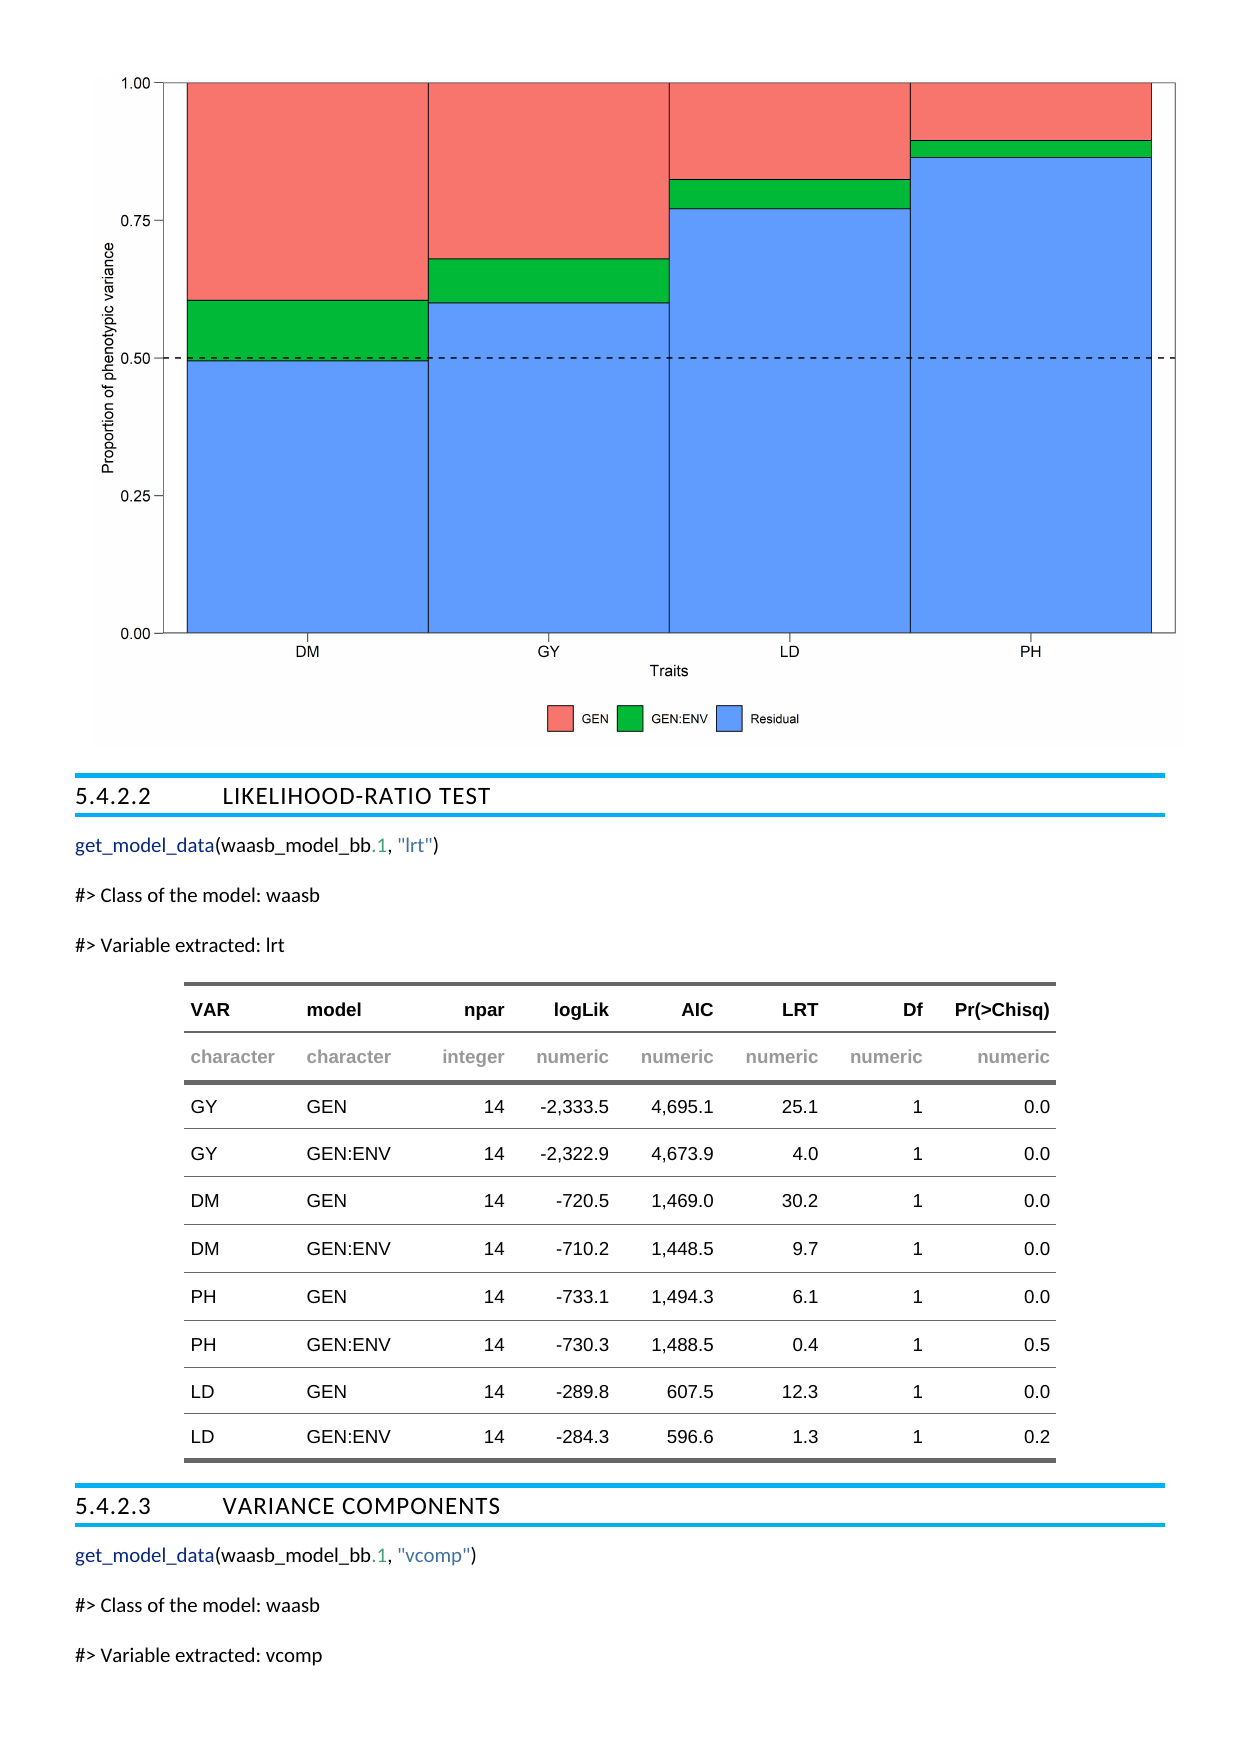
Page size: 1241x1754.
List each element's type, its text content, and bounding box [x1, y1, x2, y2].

subtitle 5.4.2.2 Likelihood-ratio test [75, 778, 1165, 813]
text get_model_data(waasb_model_bb.1, "lrt") [75, 832, 1165, 857]
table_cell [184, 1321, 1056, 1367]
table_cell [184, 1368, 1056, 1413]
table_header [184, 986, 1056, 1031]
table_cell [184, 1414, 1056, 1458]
text #> Variable extracted: vcomp [75, 1642, 1165, 1668]
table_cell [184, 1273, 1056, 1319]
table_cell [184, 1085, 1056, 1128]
text #> Class of the model: waasb [75, 882, 1165, 907]
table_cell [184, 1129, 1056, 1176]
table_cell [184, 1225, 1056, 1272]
text get_model_data(waasb_model_bb.1, "vcomp") [75, 1542, 1165, 1568]
picture [93, 75, 1184, 749]
text #> Class of the model: waasb [75, 1592, 1165, 1618]
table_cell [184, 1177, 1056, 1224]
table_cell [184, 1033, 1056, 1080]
text #> Variable extracted: lrt [75, 932, 1165, 957]
subtitle 5.4.2.3 Variance components [75, 1488, 1165, 1523]
